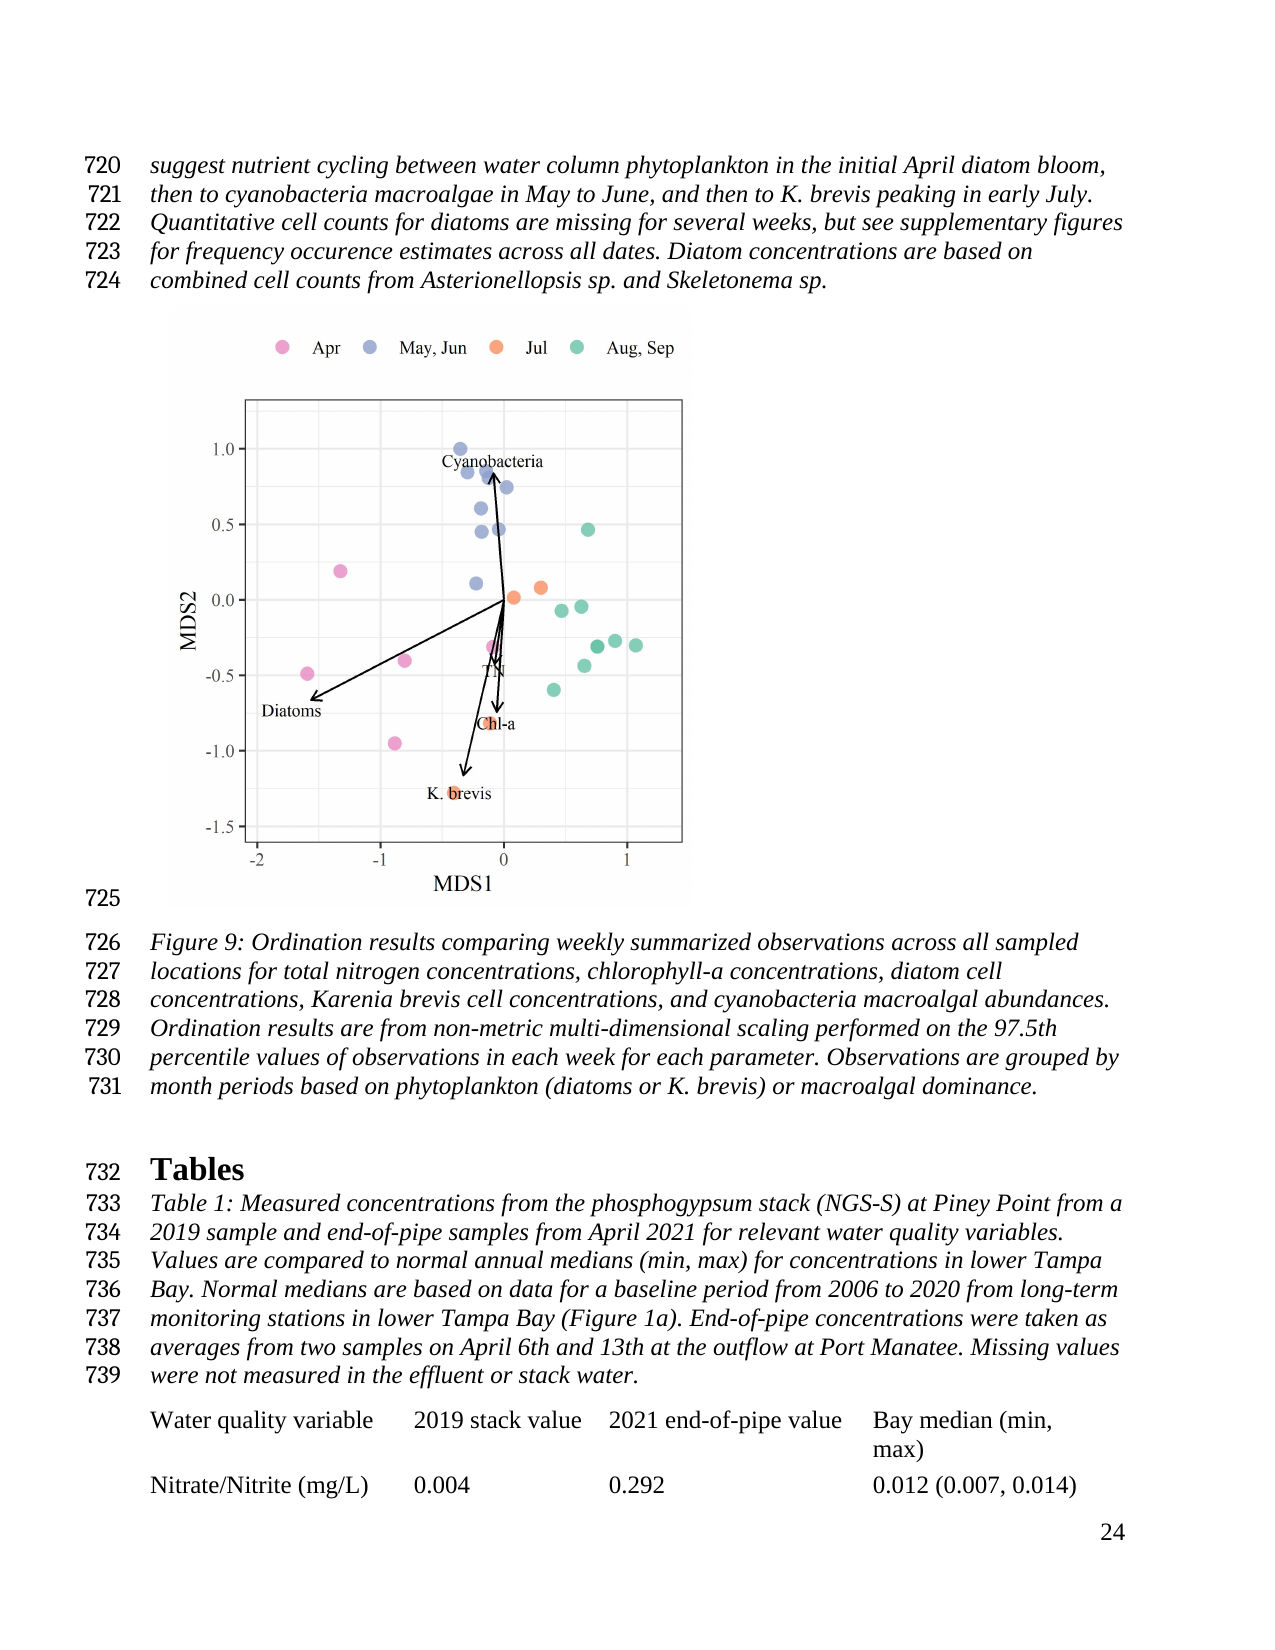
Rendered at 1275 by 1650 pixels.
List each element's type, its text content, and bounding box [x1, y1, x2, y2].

table_cell 0.292 [598, 1467, 861, 1499]
table_header Water quality variable [139, 1402, 402, 1467]
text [150, 150, 1125, 294]
picture [168, 306, 694, 907]
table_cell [139, 1467, 402, 1499]
table_header 2019 stack value [403, 1402, 597, 1467]
table_header Bay median (min, max) [861, 1402, 1114, 1467]
subtitle Tables [150, 1149, 1125, 1188]
text Table 1: Measured concentrations from the phosphogypsum stack (NGS-S) at Piney Point from a 2019 sample and end-of-pipe samples from April 2021 for relevant water quality variables. Values are compared to normal annual medians (min, max) for concentrations in lower Tampa Bay. Normal medians are based on data for a baseline period from 2006 to 2020 from long-term monitoring stations in lower Tampa Bay (Figure 1a). End-of-pipe concentrations were taken as averages from two samples on April 6th and 13th at the outflow at Port Manatee. Missing values were not measured in the effluent or stack water. [150, 1188, 1125, 1389]
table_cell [861, 1467, 1114, 1499]
table_header 2021 end-of-pipe value [598, 1402, 861, 1467]
text Figure 9: Ordination results comparing weekly summarized observations across all sampled locations for total nitrogen concentrations, chlorophyll-a concentrations, diatom cell concentrations, Karenia brevis cell concentrations, and cyanobacteria macroalgal abundances. Ordination results are from non-metric multi-dimensional scaling performed on the 97.5th percentile values of observations in each week for each parameter. Observations are grouped by month periods based on phytoplankton (diatoms or K. brevis) or macroalgal dominance. [150, 927, 1125, 1099]
table_cell 0.004 [403, 1467, 597, 1499]
